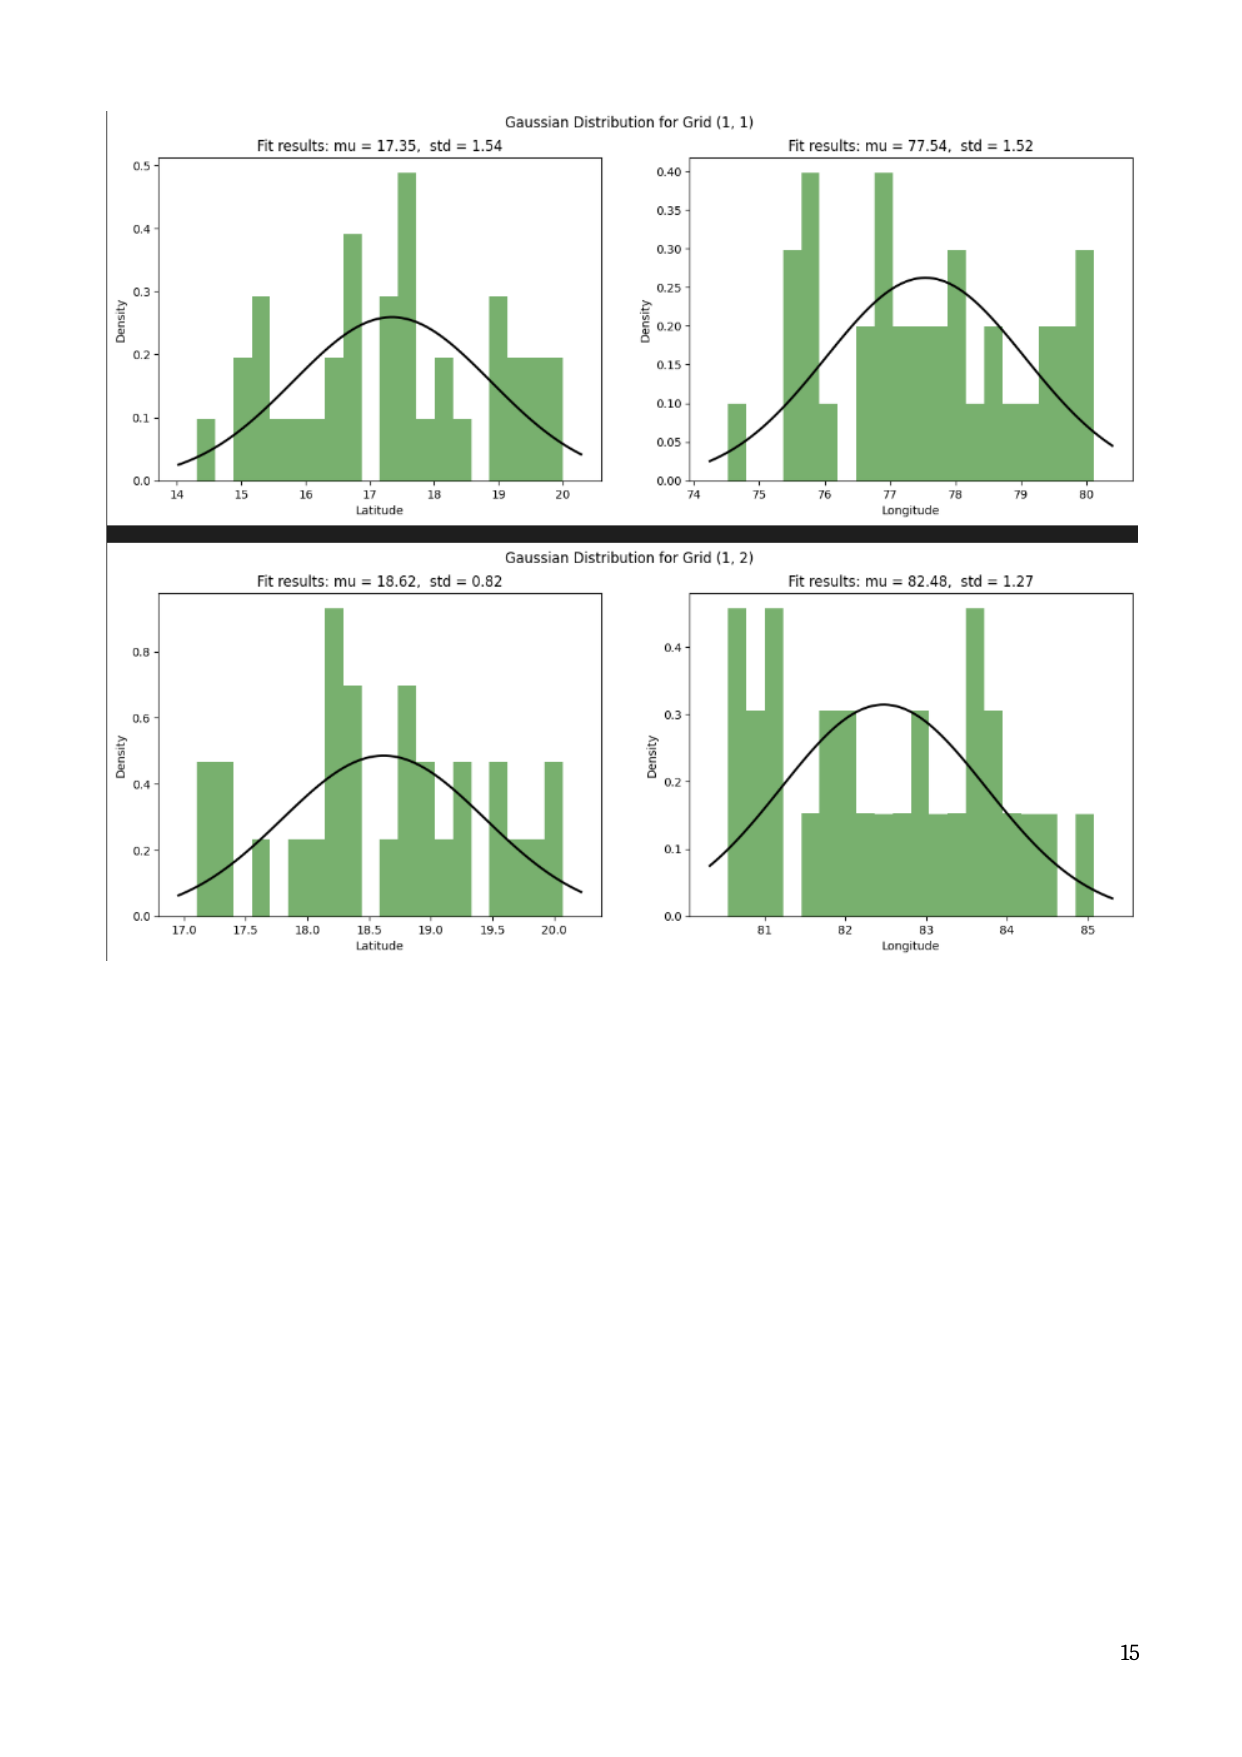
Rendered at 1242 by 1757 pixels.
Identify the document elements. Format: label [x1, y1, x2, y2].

picture [106, 111, 1138, 961]
